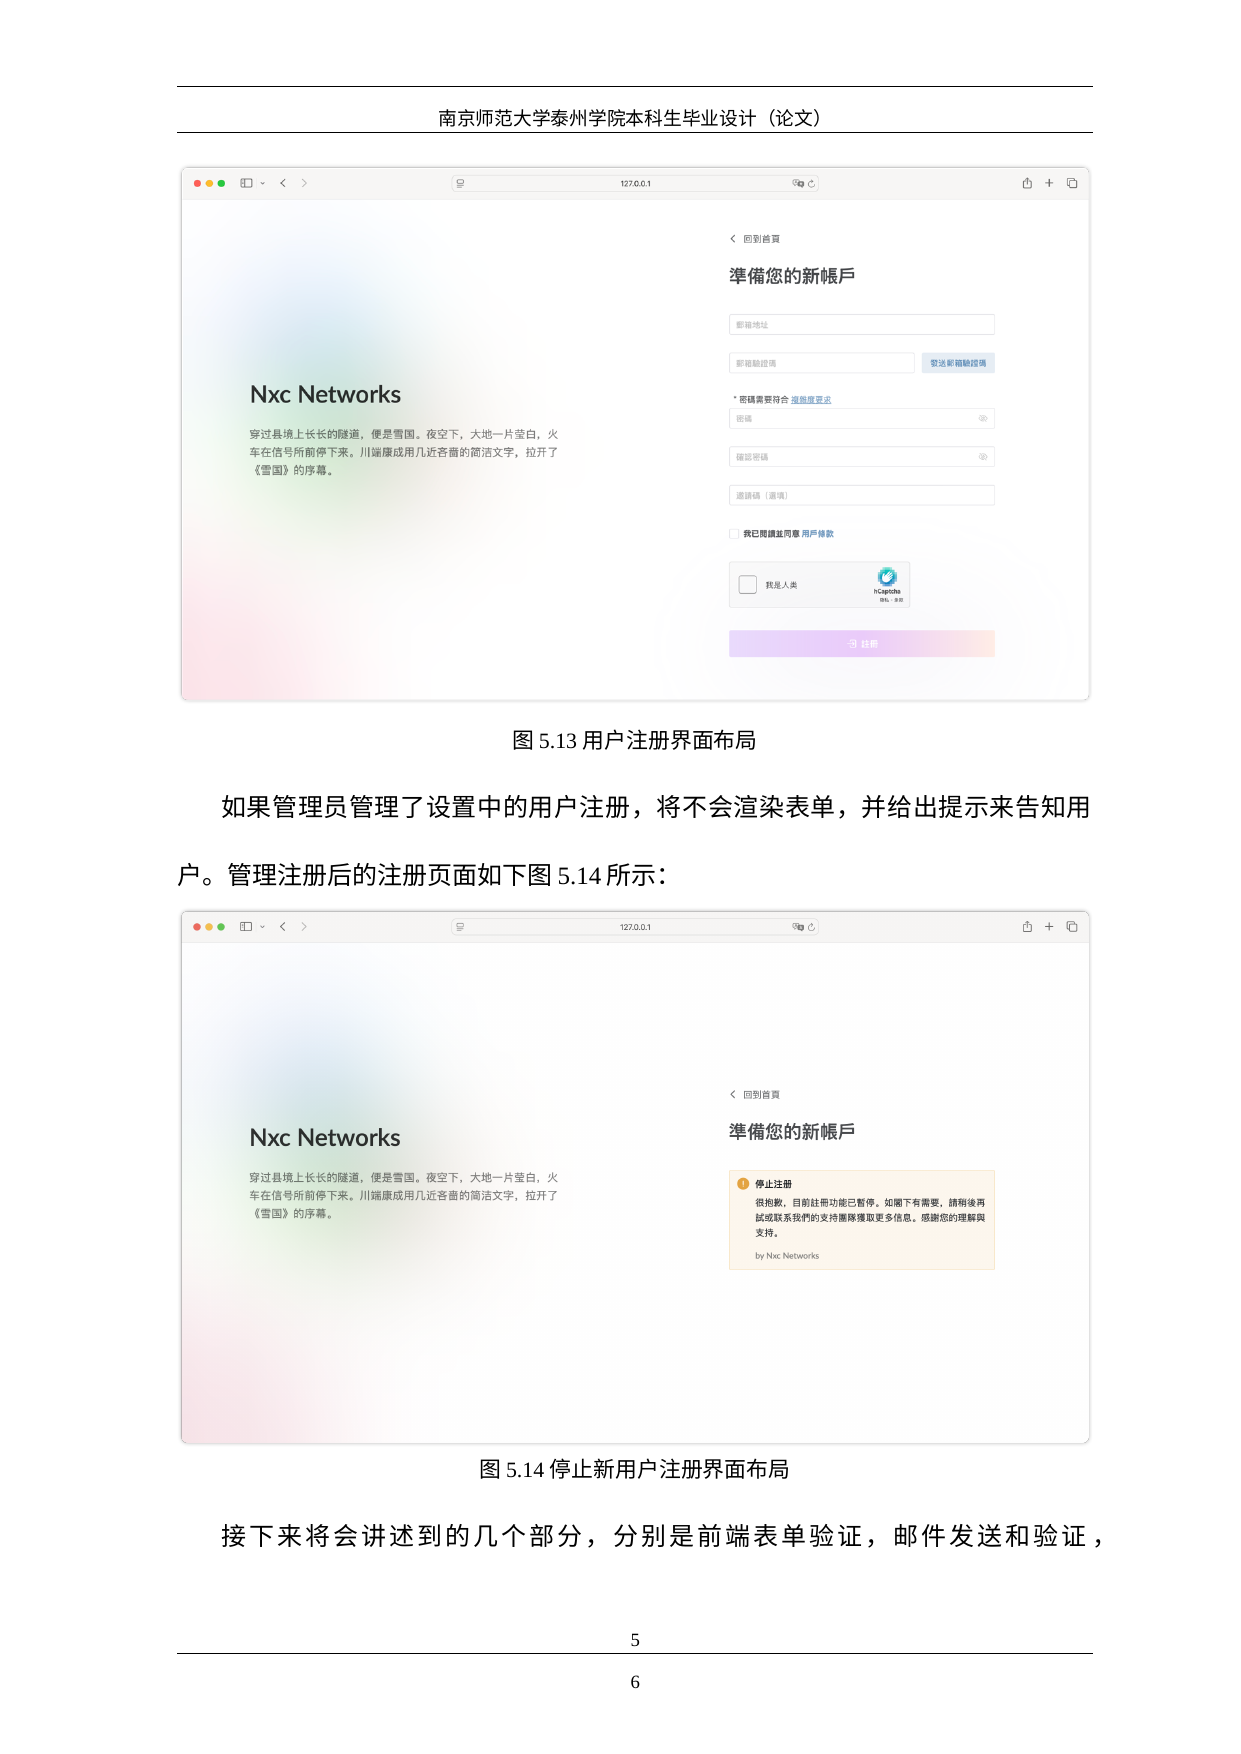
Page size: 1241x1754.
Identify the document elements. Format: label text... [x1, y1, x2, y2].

picture [177, 907, 1093, 1447]
text 如果管理员管理了设置中的用户注册，将不会渲染表单，并给出提示来告知用户。管理注册后的注册页面如下图5.14所示： [177, 771, 1093, 907]
picture [177, 163, 1093, 704]
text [177, 1500, 1093, 1568]
text 图5.13 用户注册界面布局 [177, 722, 1093, 756]
text 图5.14 停止新用户注册界面布局 [177, 1451, 1093, 1484]
